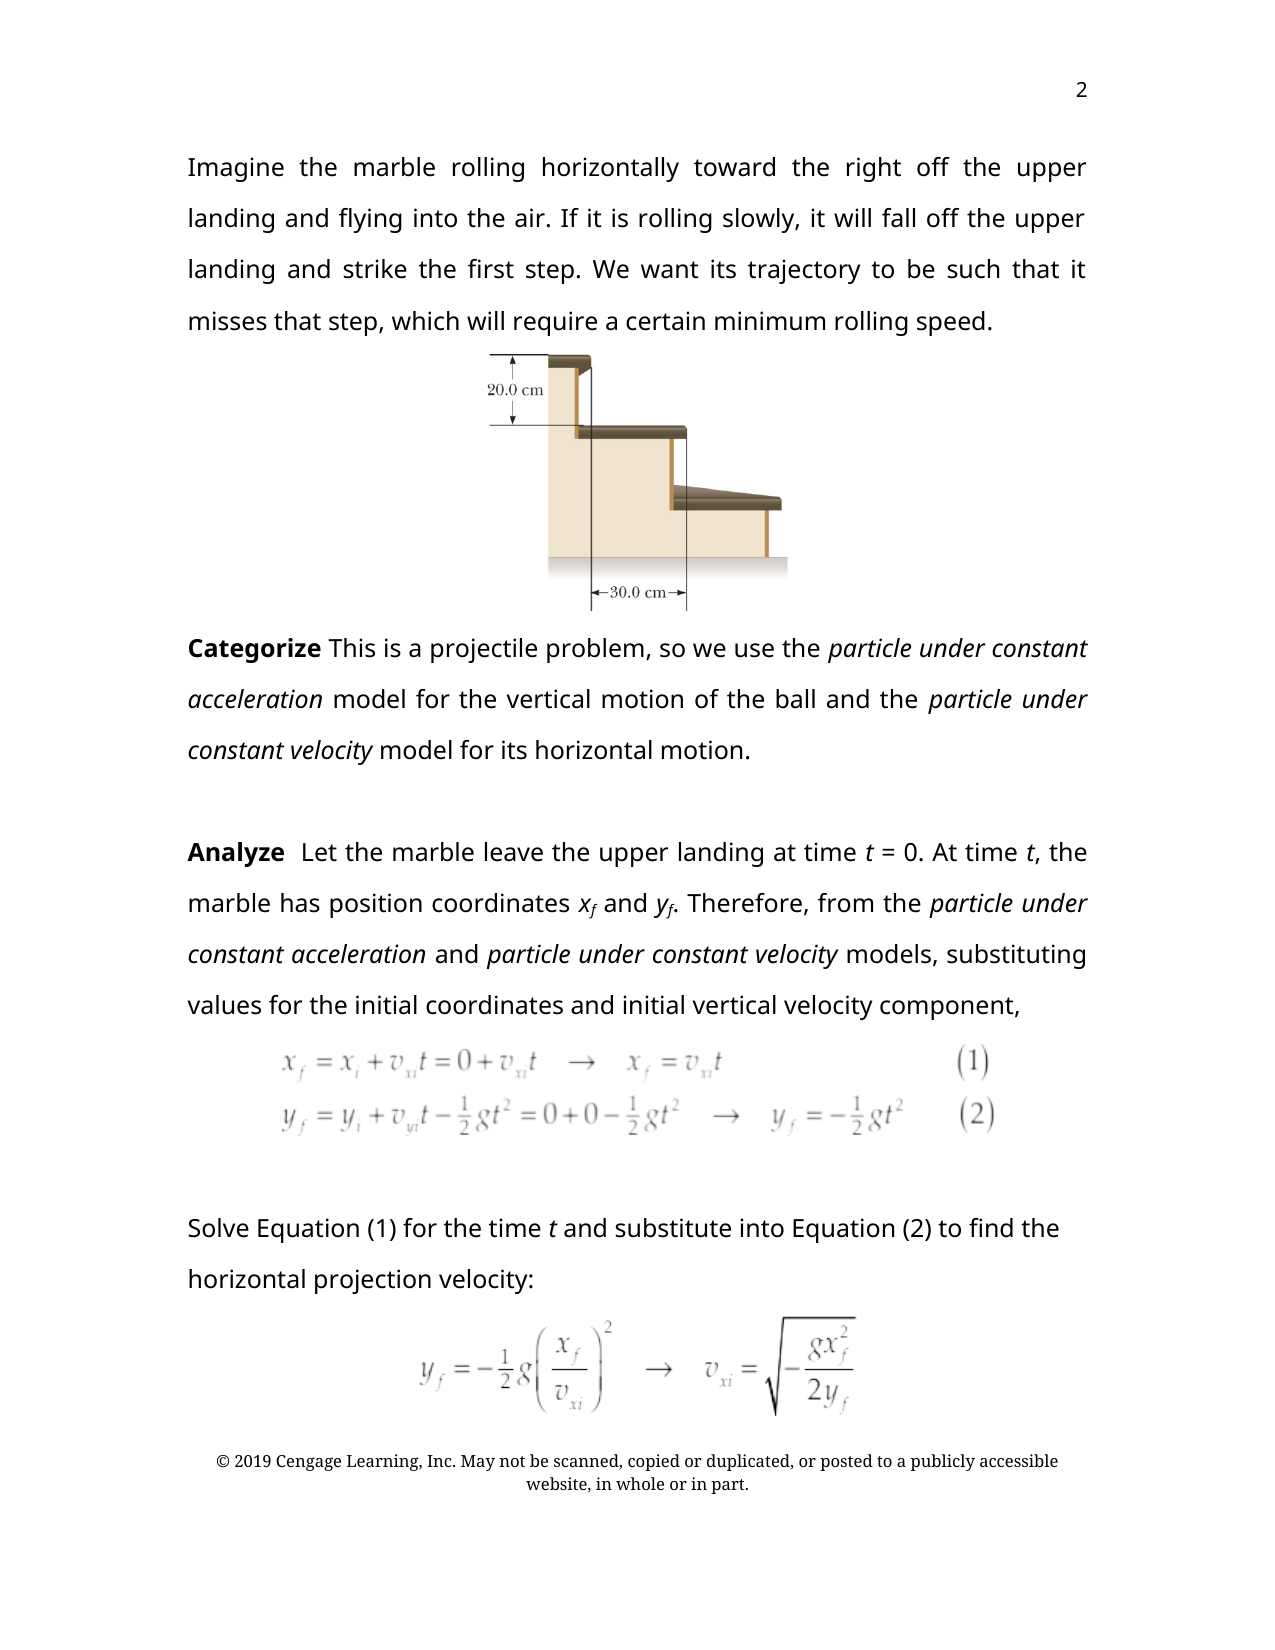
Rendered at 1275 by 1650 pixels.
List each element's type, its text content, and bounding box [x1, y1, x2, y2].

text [187, 150, 1087, 337]
text Analyze Let the marble leave the upper landing at time t = 0. At time t, the marble has position coordinates xf and yf. Therefore, from the particle under constant acceleration and particle under constant velocity models, substituting values for the initial coordinates and initial vertical velocity component, [187, 834, 1087, 1022]
text Categorize This is a projectile problem, so we use the particle under constant acceleration model for the vertical motion of the ball and the particle under constant velocity model for its horizontal motion. [187, 630, 1087, 766]
picture [487, 354, 788, 611]
text Solve Equation (1) for the time t and substitute into Equation (2) to find the horizontal projection velocity: [187, 1211, 1087, 1296]
